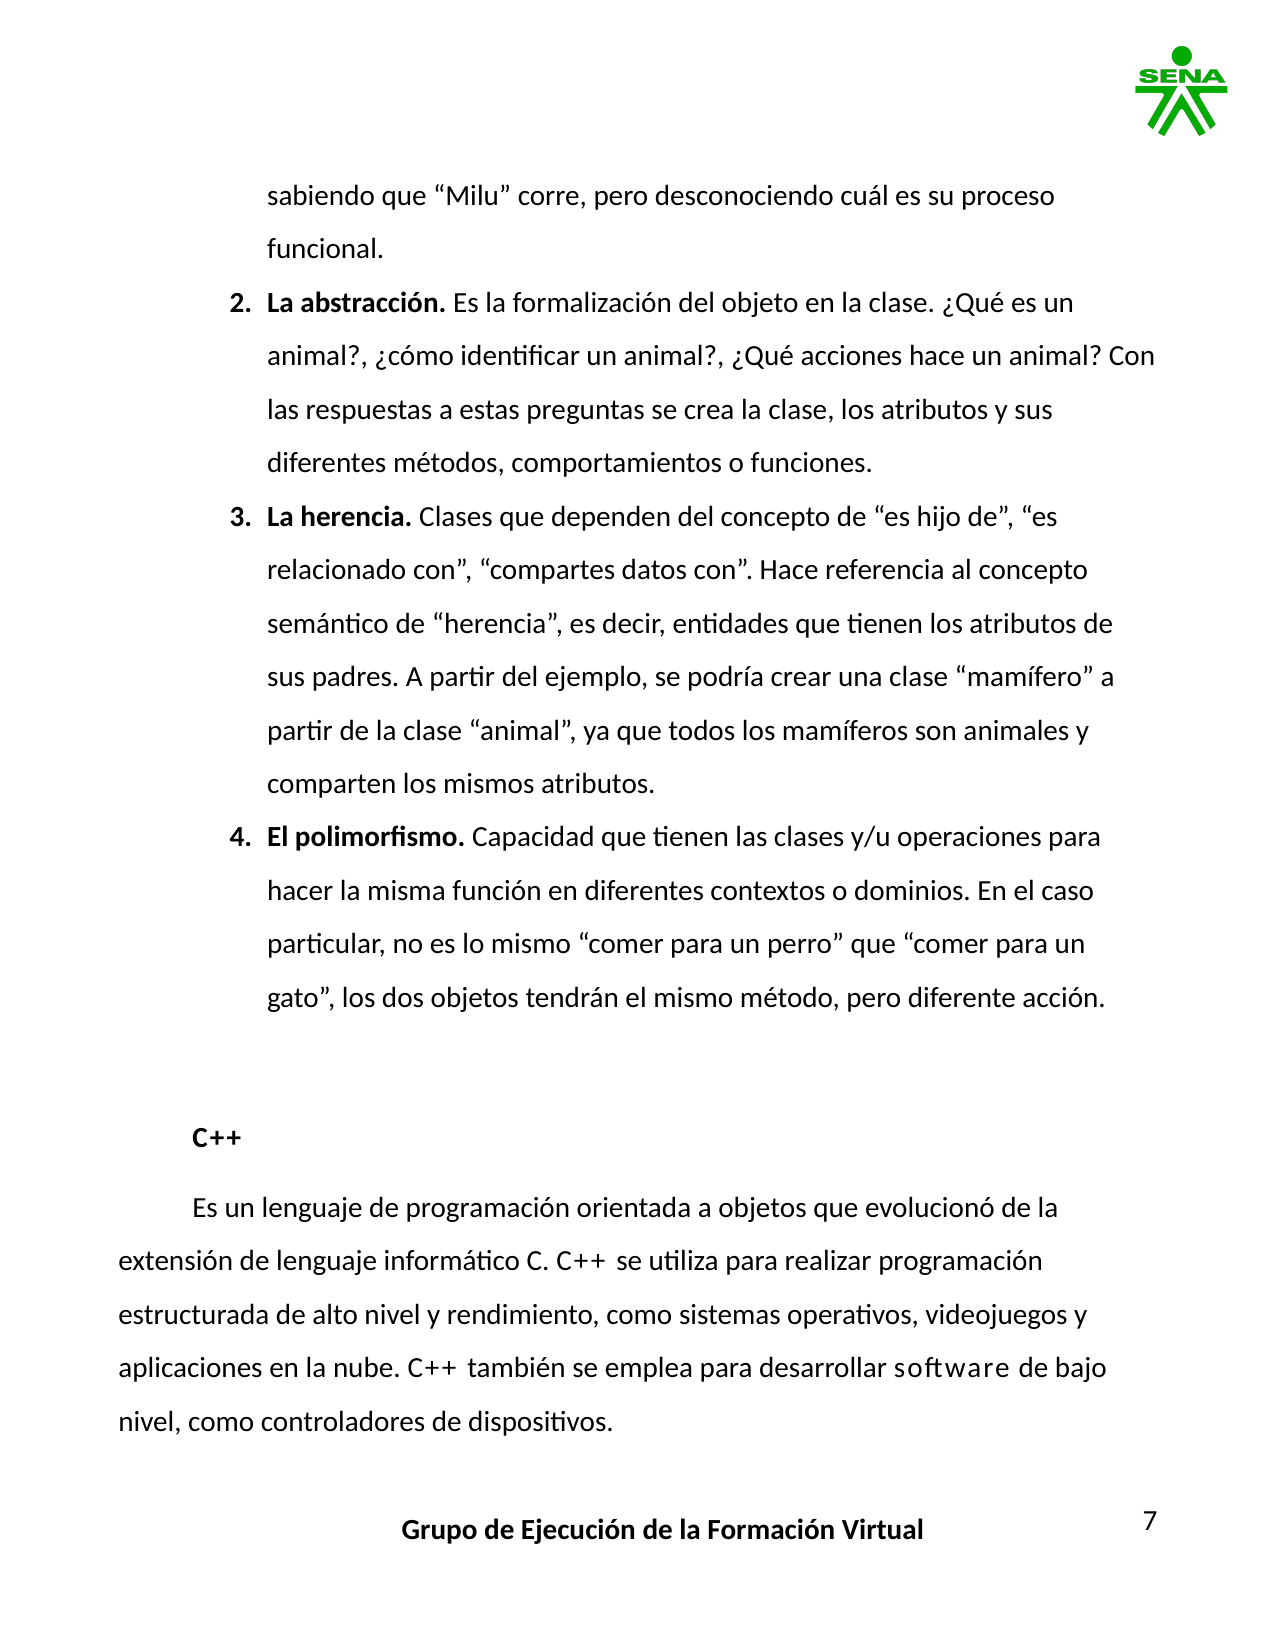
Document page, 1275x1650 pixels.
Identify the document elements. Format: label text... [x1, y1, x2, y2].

list La abstracción. Es la formalización del objeto en la clase. ¿Qué es un animal?, ¿cómo identificar un animal?, ¿Qué acciones hace un animal? Con las respuestas a estas preguntas se crea la clase, los atributos y sus diferentes métodos, comportamientos o funciones. [229, 284, 1157, 480]
text C++ [118, 1119, 1157, 1154]
text Es un lenguaje de programación orientada a objetos que evolucionó de la extensión de lenguaje informático C. C++ se utiliza para realizar programación estructurada de alto nivel y rendimiento, como sistemas operativos, videojuegos y aplicaciones en la nube. C++ también se emplea para desarrollar software de bajo nivel, como controladores de dispositivos. [118, 1189, 1157, 1438]
picture [1135, 46, 1228, 136]
list El polimorfismo. Capacidad que tienen las clases y/u operaciones para hacer la misma función en diferentes contextos o dominios. En el caso particular, no es lo mismo “comer para un perro” que “comer para un gato”, los dos objetos tendrán el mismo método, pero diferente acción. [229, 818, 1157, 1014]
list La herencia. Clases que dependen del concepto de “es hijo de”, “es relacionado con”, “compartes datos con”. Hace referencia al concepto semántico de “herencia”, es decir, entidades que tienen los atributos de sus padres. A partir del ejemplo, se podría crear una clase “mamífero” a partir de la clase “animal”, ya que todos los mamíferos son animales y comparten los mismos atributos. [229, 498, 1157, 801]
